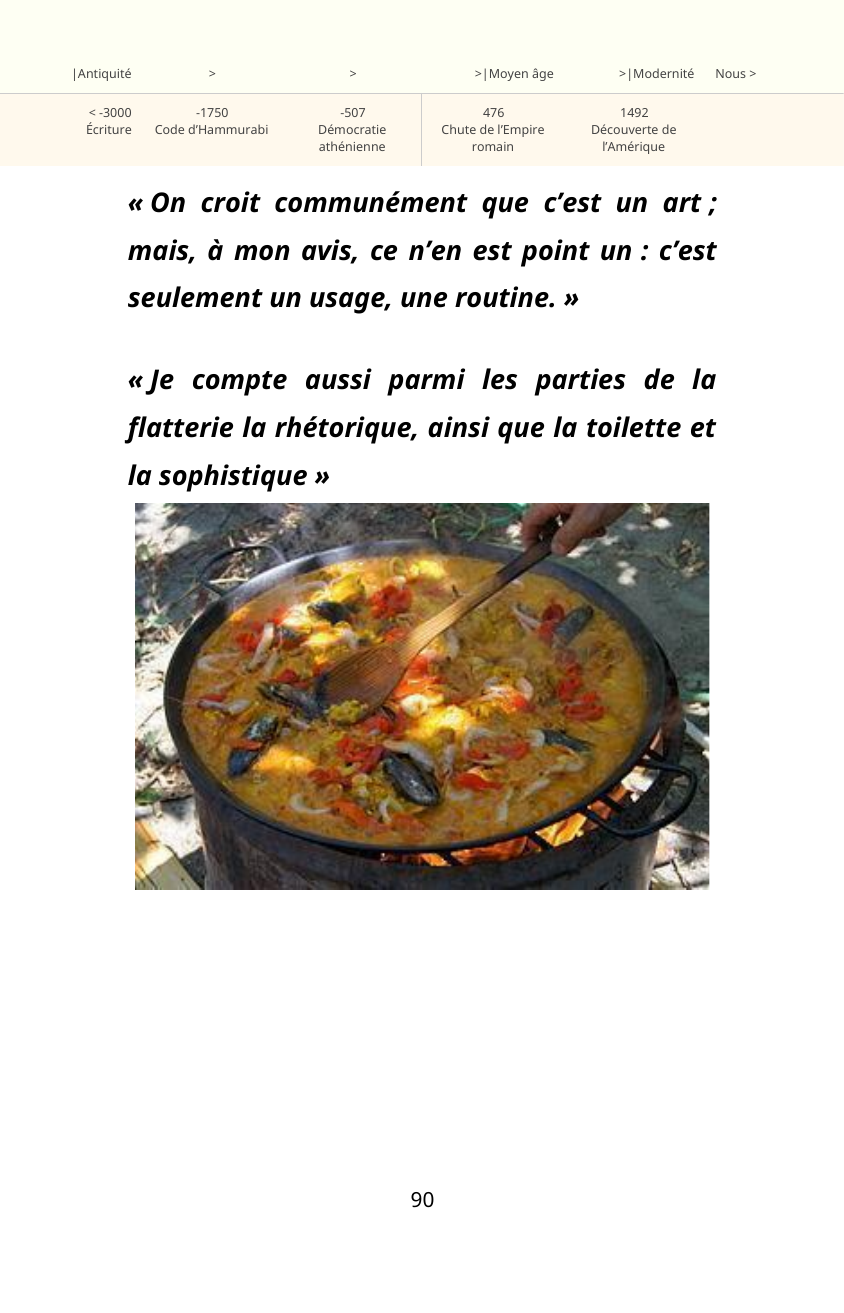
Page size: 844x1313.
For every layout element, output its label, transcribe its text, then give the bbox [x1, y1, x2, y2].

picture [135, 503, 710, 890]
subtitle « Je compte aussi parmi les parties de la flatterie la rhétorique, ainsi que la toilette et la sophistique » [128, 360, 717, 493]
subtitle « On croit communément que c’est un art ; mais, à mon avis, ce n’en est point un : c’est seulement un usage, une routine. » [128, 183, 717, 316]
